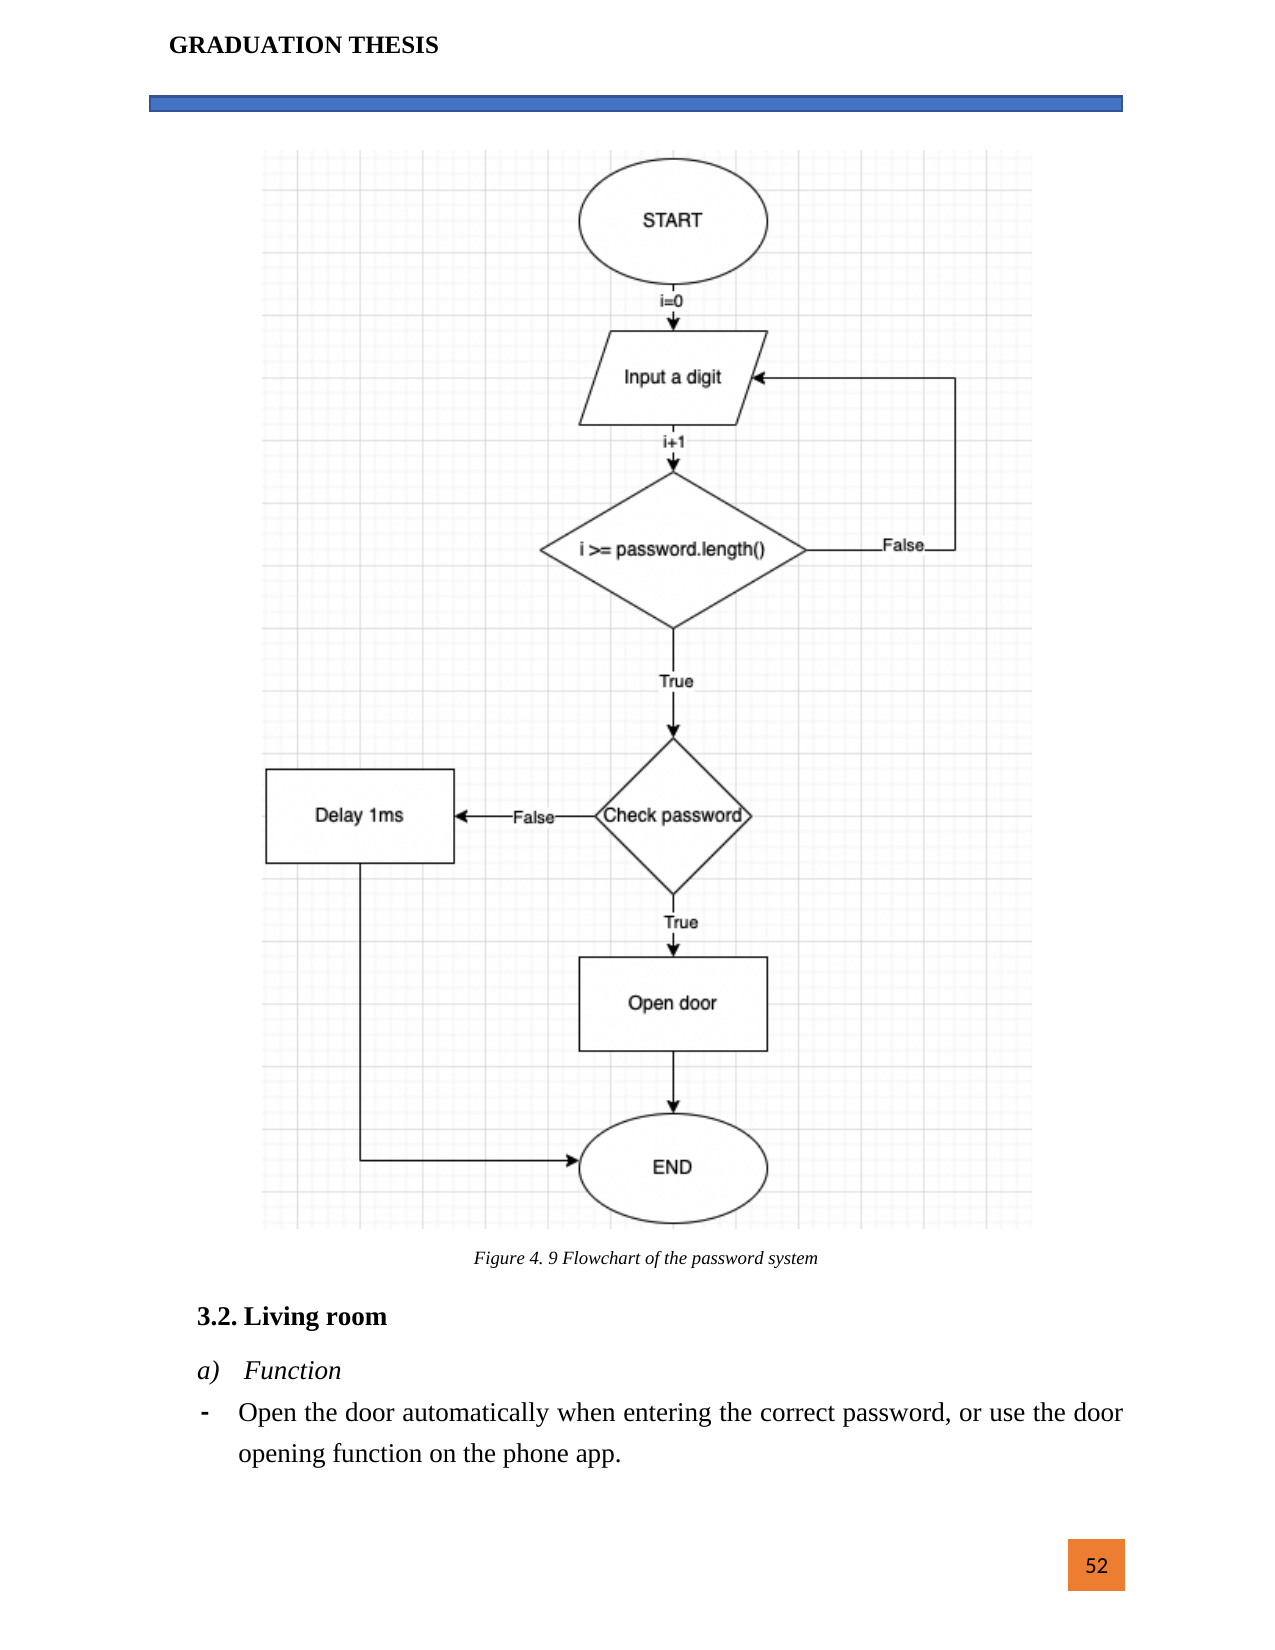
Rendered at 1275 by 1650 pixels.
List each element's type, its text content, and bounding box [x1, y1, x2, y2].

list Function [197, 1354, 1125, 1385]
picture [261, 150, 1033, 1229]
subtitle Living room [178, 1300, 1125, 1331]
list Open the door automatically when entering the correct password, or use the door opening function on the phone app. [201, 1395, 1125, 1468]
